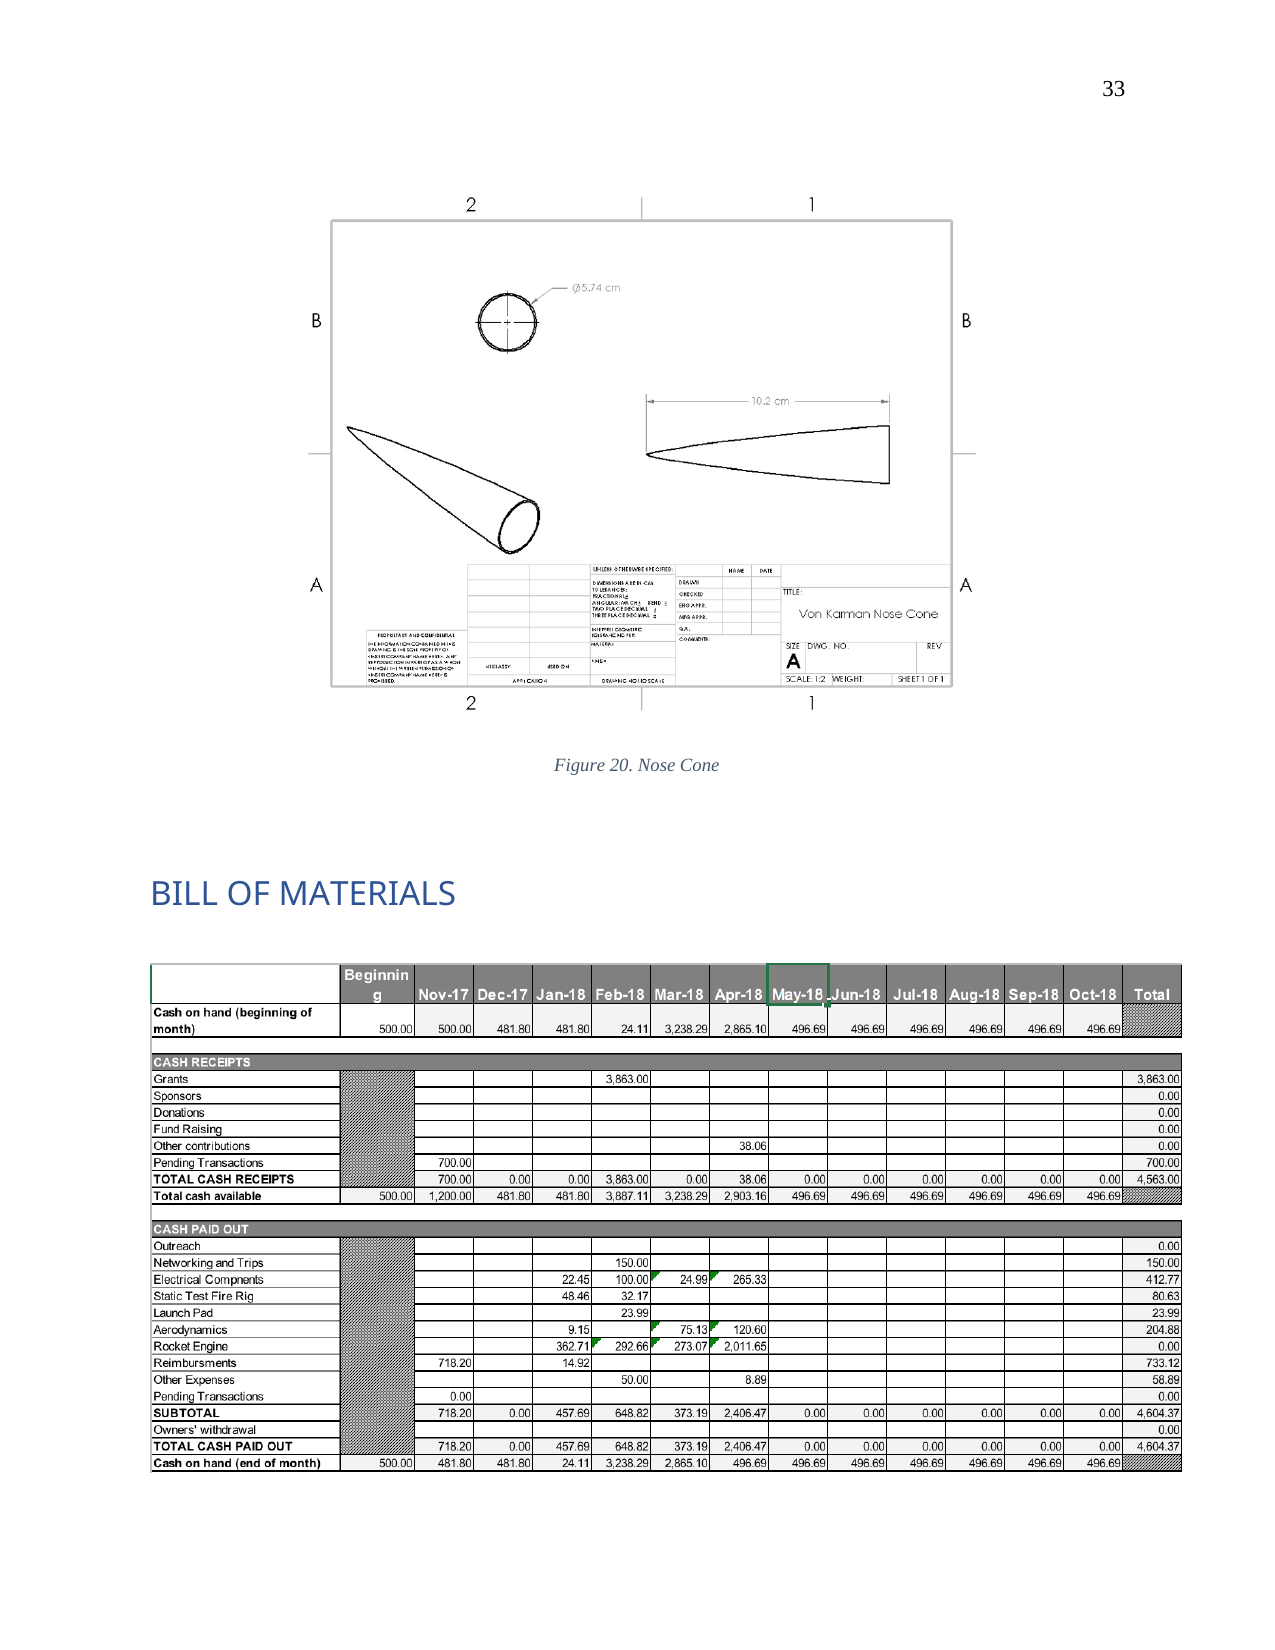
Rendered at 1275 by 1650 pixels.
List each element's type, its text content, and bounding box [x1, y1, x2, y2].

picture [150, 150, 1256, 735]
text Figure 20. Nose Cone [150, 753, 1125, 775]
picture [150, 963, 1182, 1473]
subtitle BILL OF MATERIALS [150, 870, 1125, 915]
